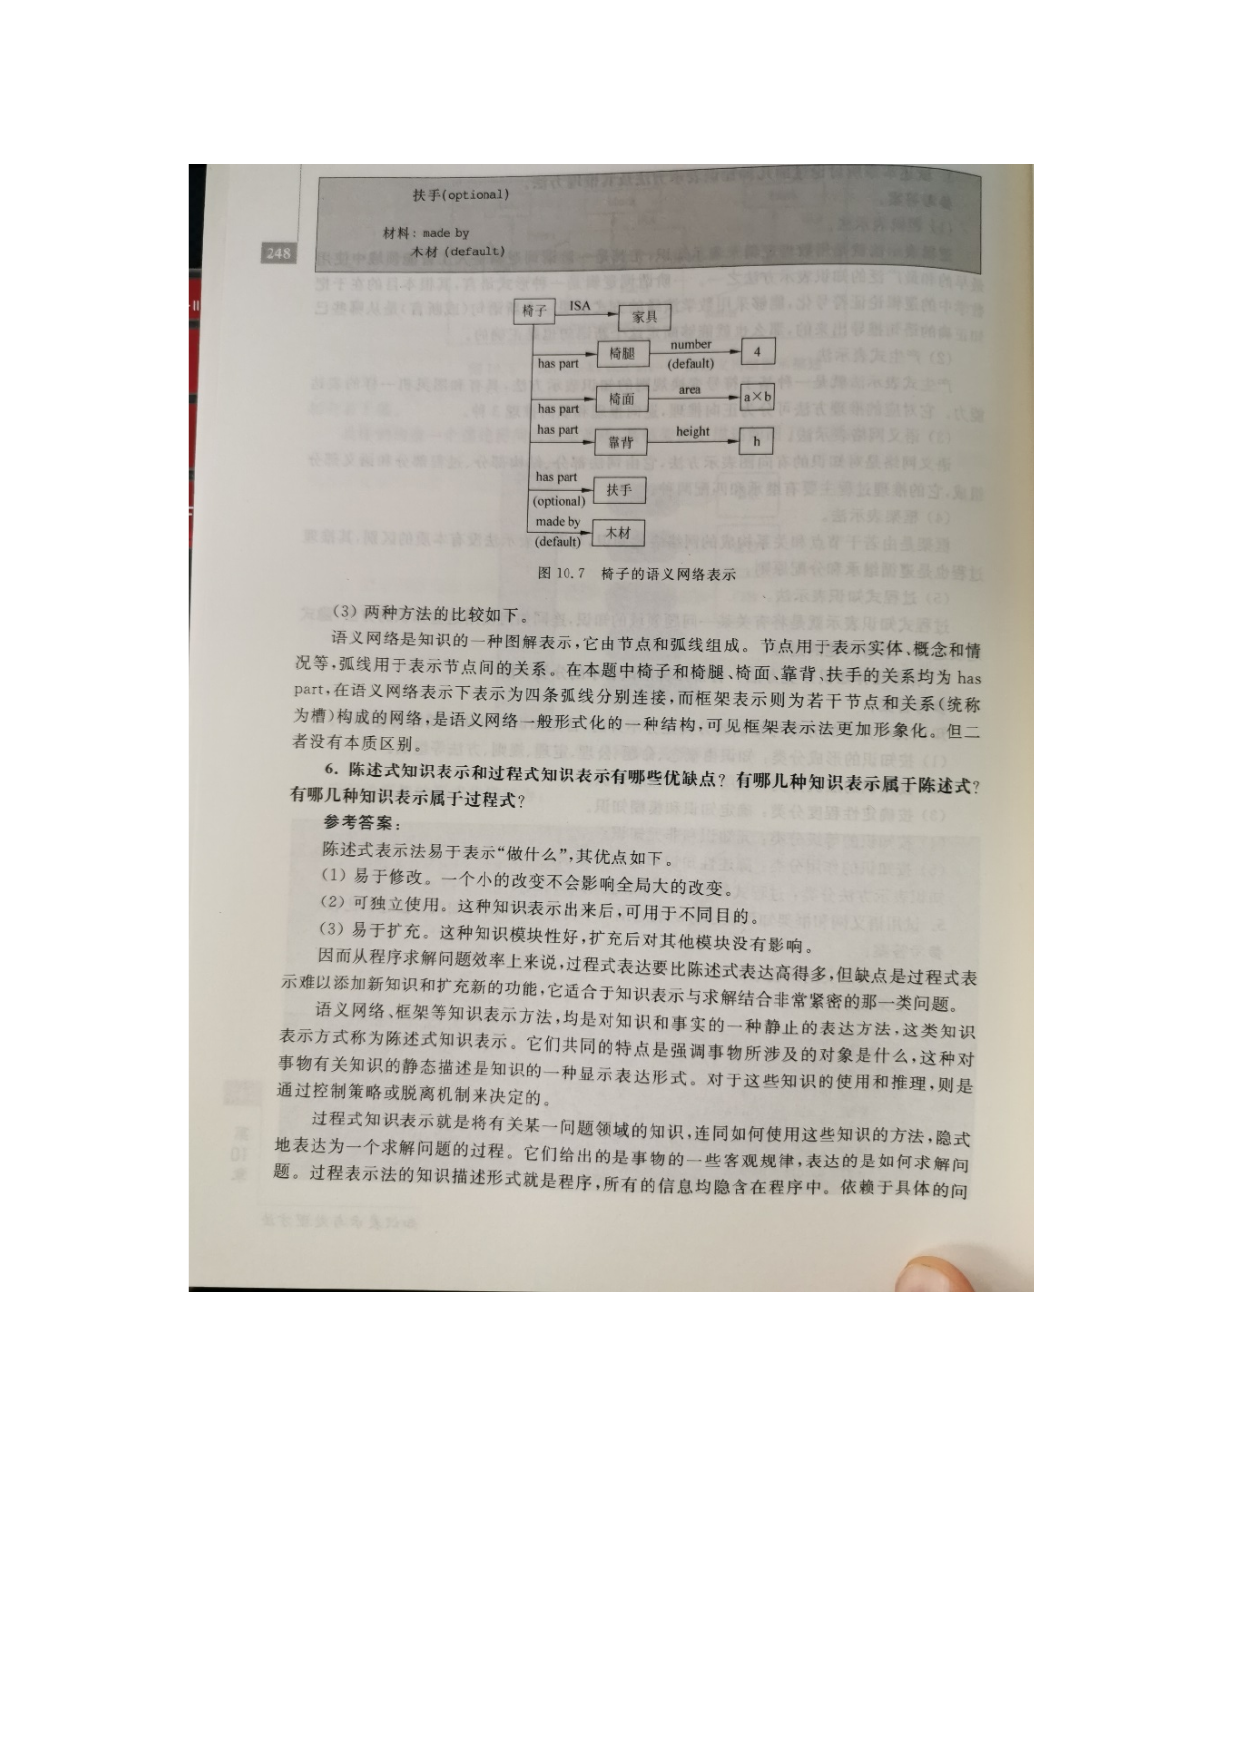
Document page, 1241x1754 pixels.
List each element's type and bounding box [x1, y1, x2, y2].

picture [189, 165, 1034, 1291]
